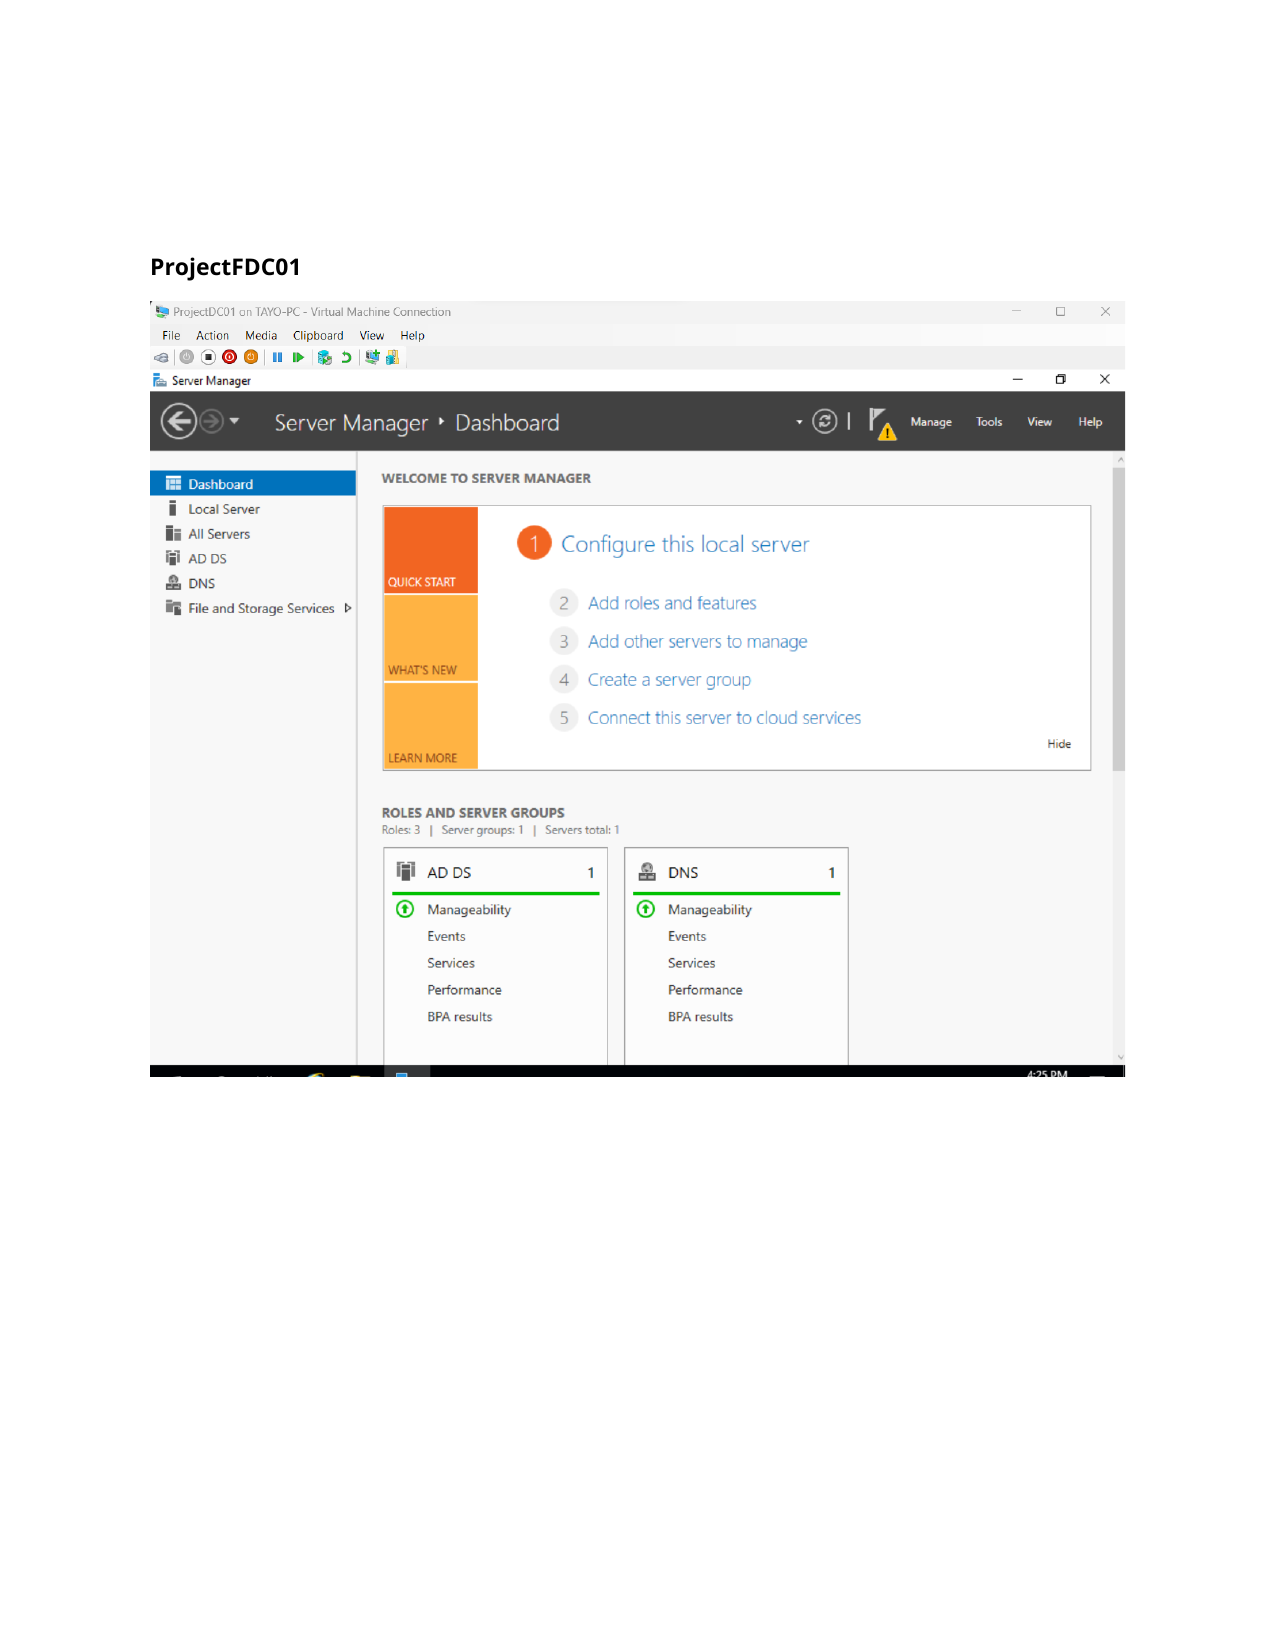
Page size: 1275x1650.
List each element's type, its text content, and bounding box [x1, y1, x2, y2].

text ProjectFDC01 [150, 251, 1125, 282]
picture [150, 301, 1125, 1077]
